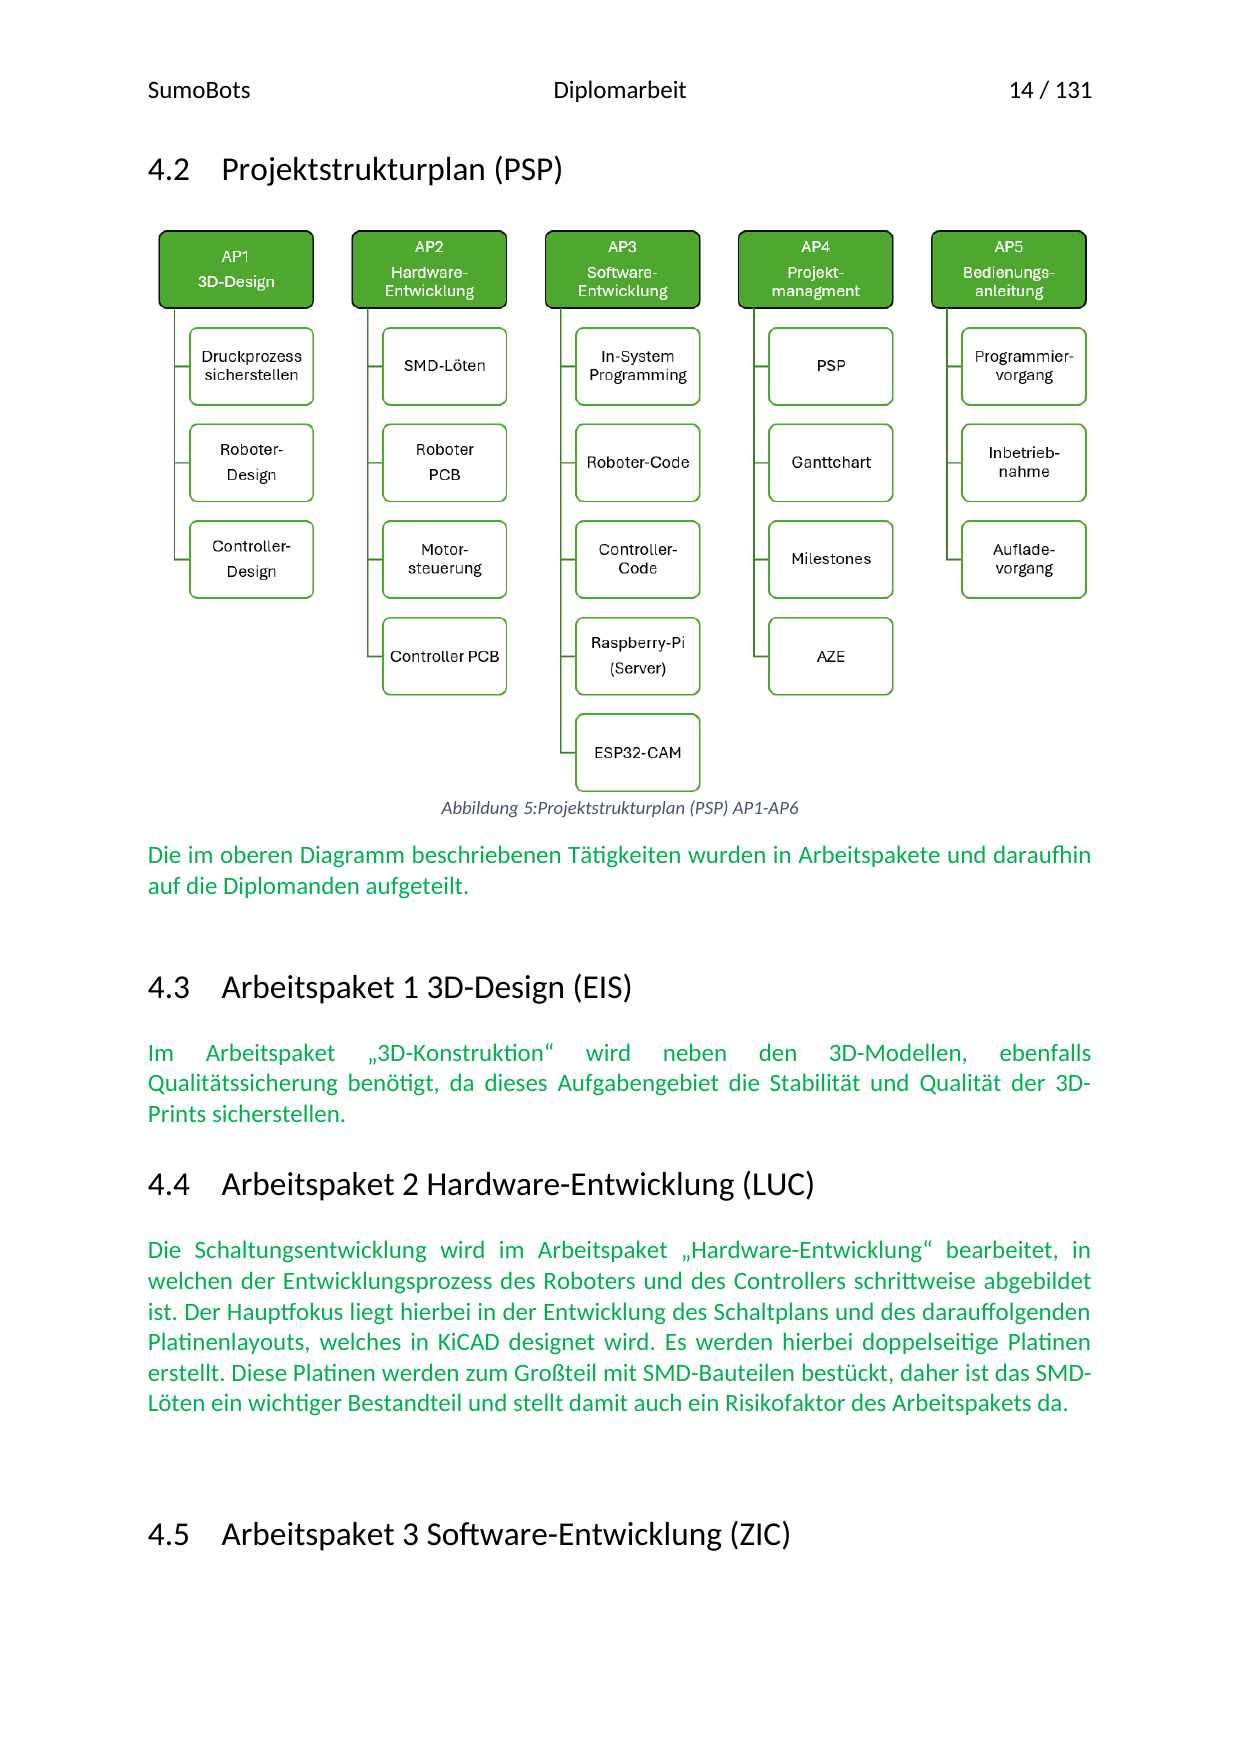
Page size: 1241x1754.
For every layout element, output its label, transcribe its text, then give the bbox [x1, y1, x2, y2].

subtitle Arbeitspaket 1 3D-Design (EIS) [148, 966, 1093, 1007]
text Im Arbeitspaket „3D-Konstruktion“ wird neben den 3D-Modellen, ebenfalls Qualitätssicherung benötigt, da dieses Aufgabengebiet die Stabilität und Qualität der 3D-Prints sicherstellen. [148, 1037, 1093, 1129]
text Die im oberen Diagramm beschriebenen Tätigkeiten wurden in Arbeitspakete und daraufhin auf die Diplomanden aufgeteilt. [148, 839, 1093, 901]
text Abbildung 5:Projektstrukturplan (PSP) AP1-AP6 [148, 796, 1093, 819]
text Die Schaltungsentwicklung wird im Arbeitspaket „Hardware-Entwicklung“ bearbeitet, in welchen der Entwicklungsprozess des Roboters und des Controllers schrittweise abgebildet ist. Der Hauptfokus liegt hierbei in der Entwicklung des Schaltplans und des darauffolgenden Platinenlayouts, welches in KiCAD designet wird. Es werden hierbei doppelseitige Platinen erstellt. Diese Platinen werden zum Großteil mit SMD-Bauteilen bestückt, daher ist das SMD-Löten ein wichtiger Bestandteil und stellt damit auch ein Risikofaktor des Arbeitspakets da. [148, 1234, 1093, 1418]
subtitle Arbeitspaket 3 Software-Entwicklung (ZIC) [148, 1513, 1093, 1554]
subtitle Arbeitspaket 2 Hardware-Entwicklung (LUC) [148, 1163, 1093, 1204]
picture [147, 218, 1093, 796]
subtitle Projektstrukturplan (PSP) [148, 148, 1093, 188]
